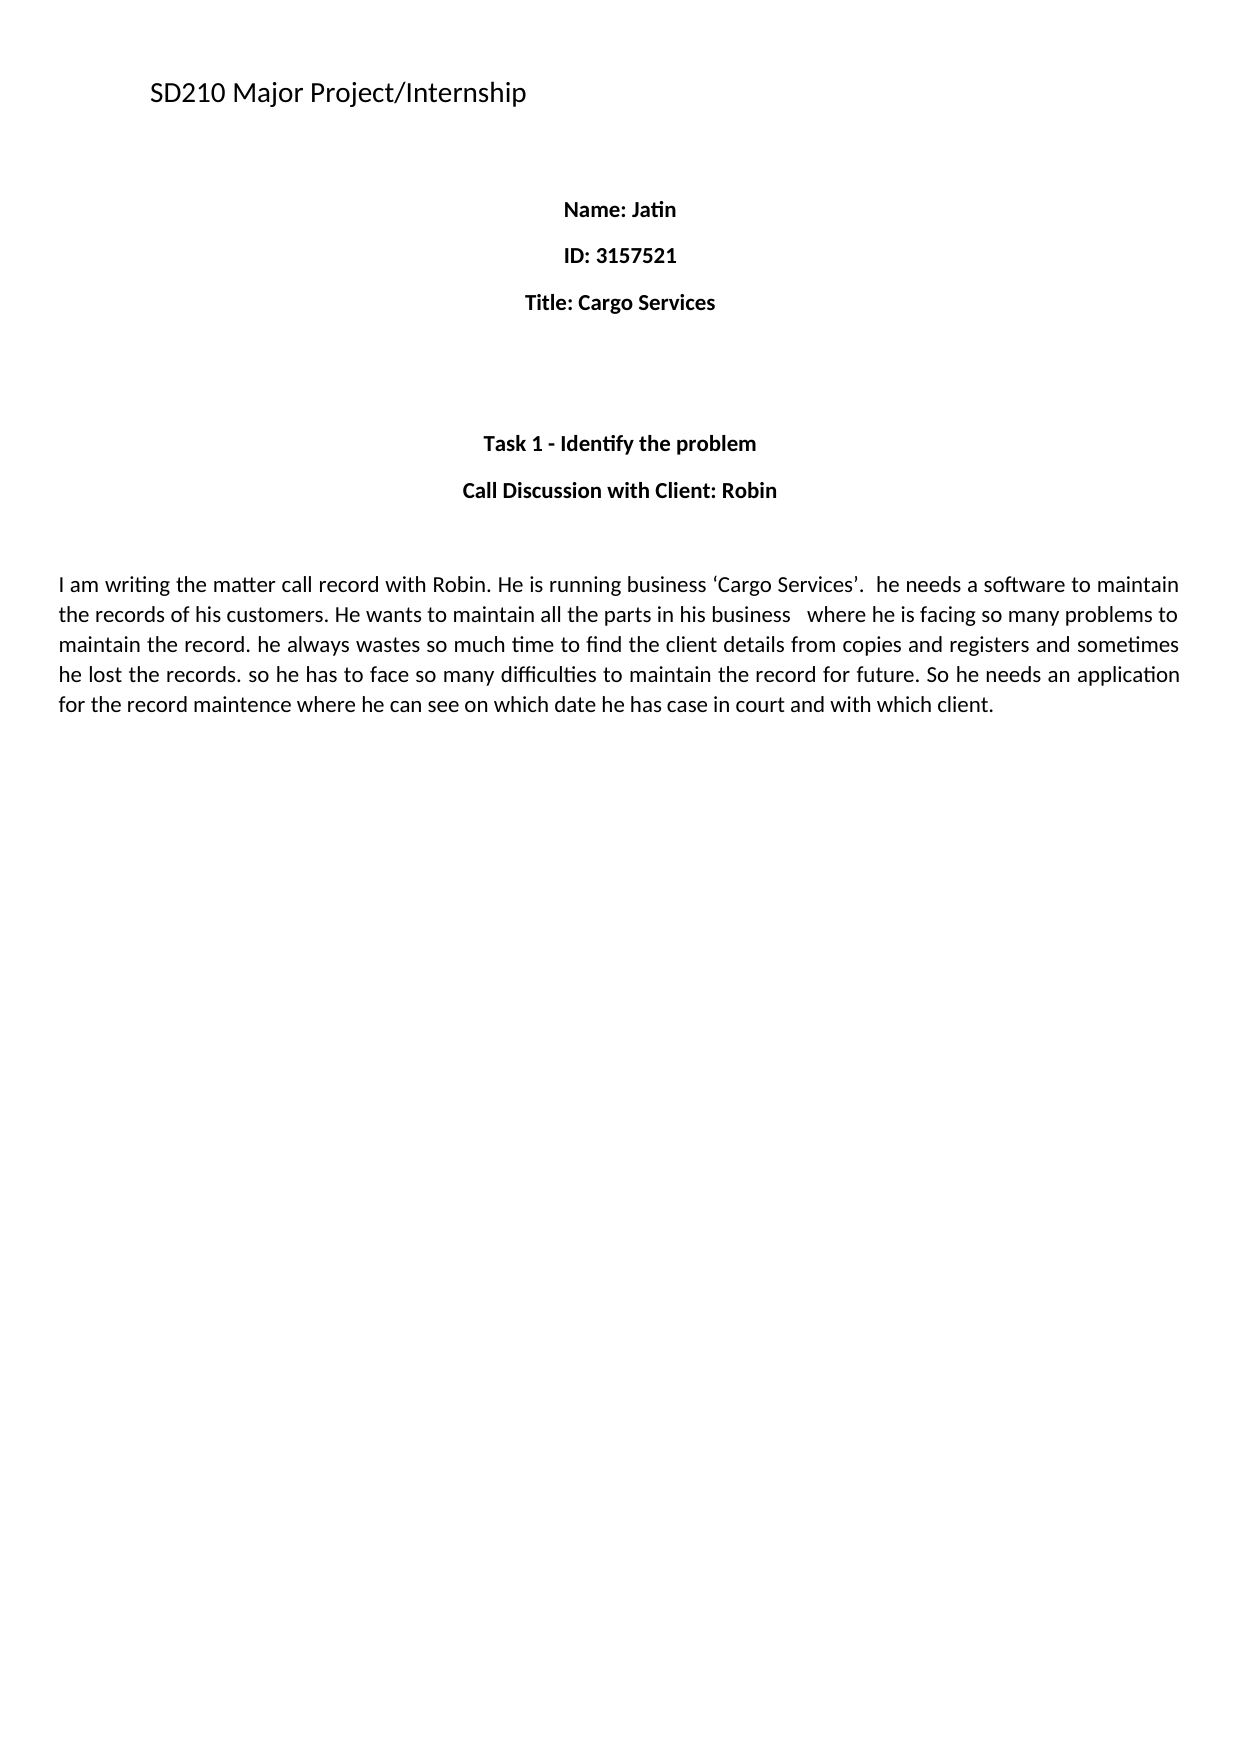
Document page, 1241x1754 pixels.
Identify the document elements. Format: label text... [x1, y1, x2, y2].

text Task 1 - Identify the problem [58, 429, 1182, 457]
text ID: 3157521 [58, 242, 1182, 270]
text Title: Cargo Services [58, 288, 1182, 317]
text I am writing the matter call record with Robin. He is running business ‘Cargo Services’. he needs a software to maintain the records of his customers. He wants to maintain all the parts in his business where he is facing so many problems to maintain the record. he always wastes so much time to find the client details from copies and registers and sometimes he lost the records. so he has to face so many difficulties to maintain the record for future. So he needs an application for the record maintence where he can see on which date he has case in court and with which client. [58, 570, 1182, 719]
text Name: Jatin [58, 195, 1182, 223]
text Call Discussion with Client: Robin [58, 476, 1182, 504]
